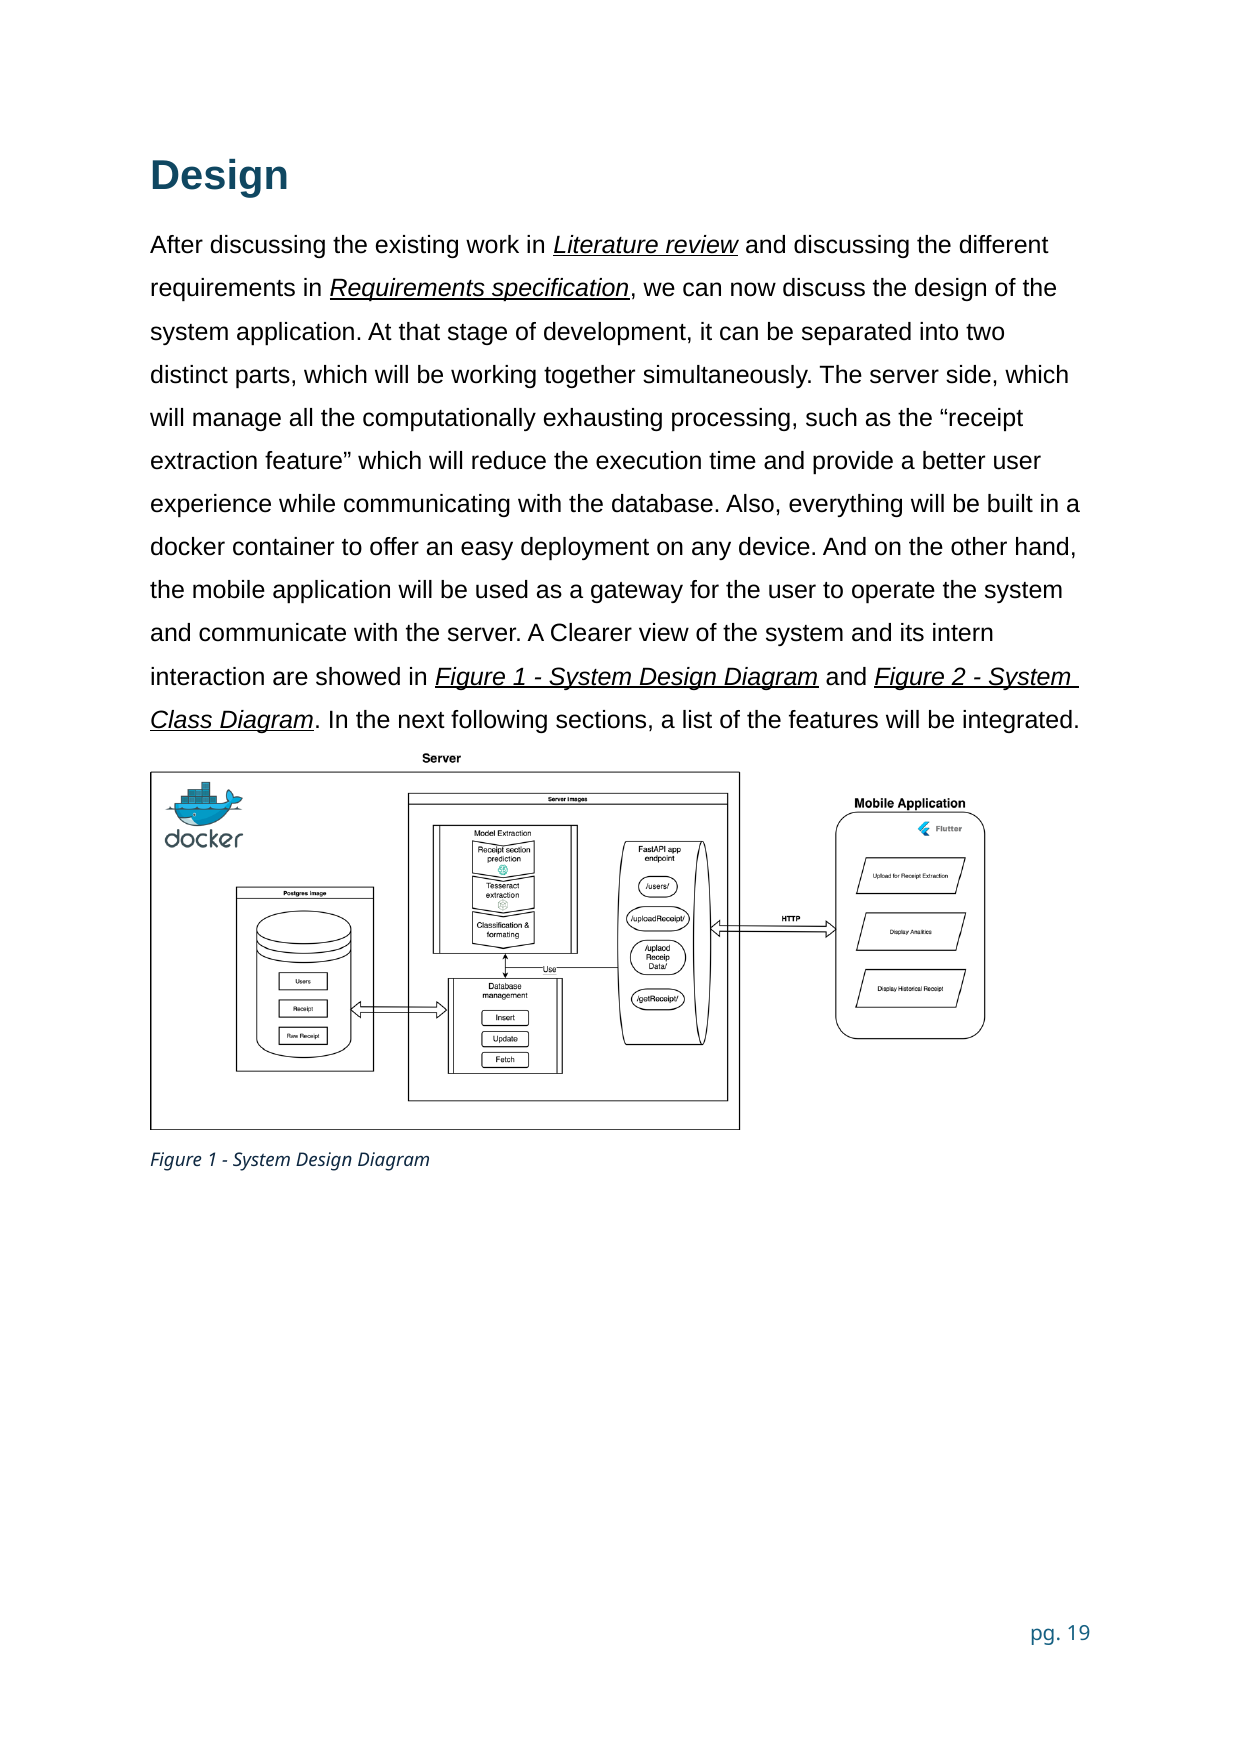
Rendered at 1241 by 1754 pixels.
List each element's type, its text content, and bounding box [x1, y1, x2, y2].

text Figure 1 - System Design Diagram [150, 1146, 1090, 1172]
picture [150, 747, 986, 1130]
text After discussing the existing work in Literature review and discussing the different requirements in Requirements specification, we can now discuss the design of the system application. At that stage of development, it can be separated into two distinct parts, which will be working together simultaneously. The server side, which will manage all the computationally exhausting processing, such as the “receipt extraction feature” which will reduce the execution time and provide a better user experience while communicating with the database. Also, everything will be built in a docker container to offer an easy deployment on any device. And on the other hand, the mobile application will be used as a gateway for the user to operate the system and communicate with the server. A Clearer view of the system and its intern interaction are showed in Figure 1 - System Design Diagram and Figure 2 - System Class Diagram. In the next following sections, a list of the features will be integrated. [150, 230, 1090, 733]
subtitle Design [150, 150, 1090, 198]
